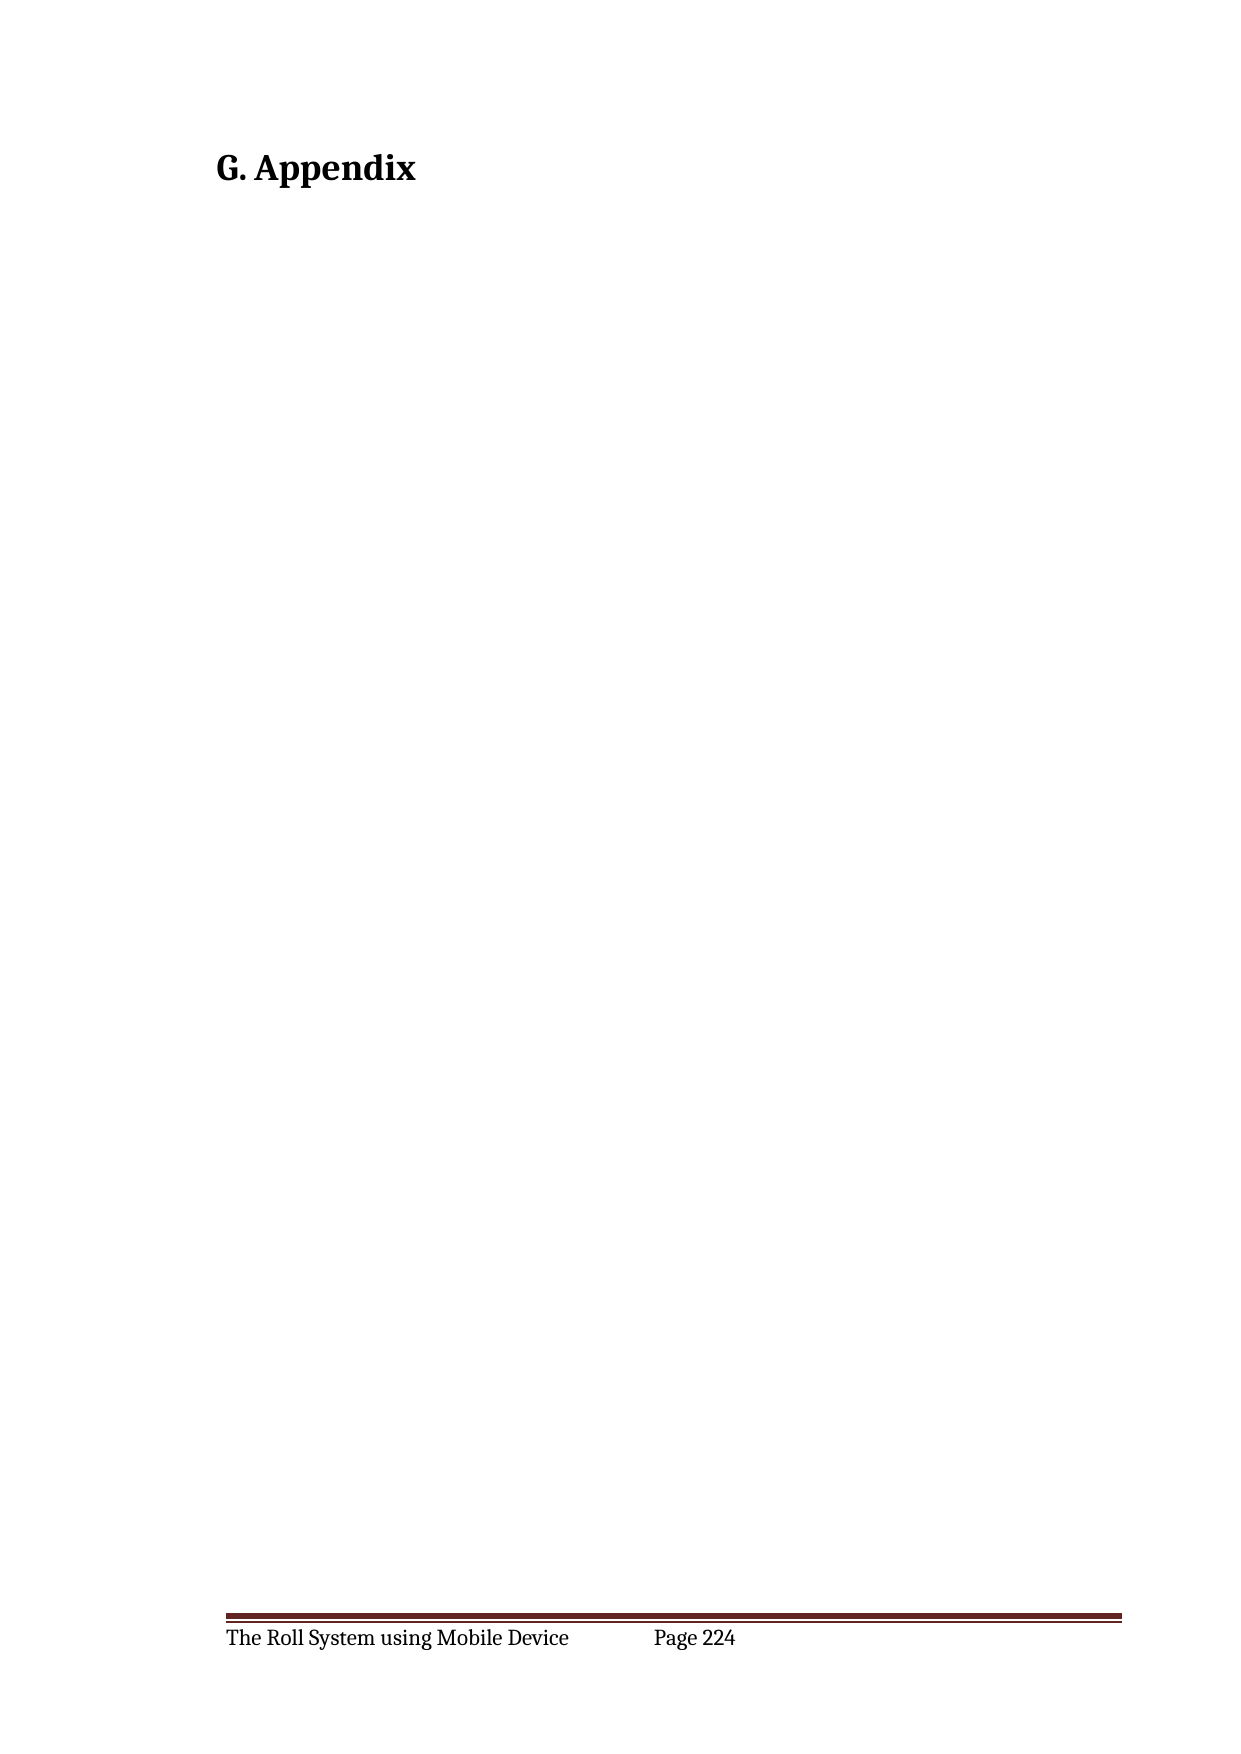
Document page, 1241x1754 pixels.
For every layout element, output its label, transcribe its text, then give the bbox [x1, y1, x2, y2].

subtitle Appendix [216, 147, 1122, 190]
